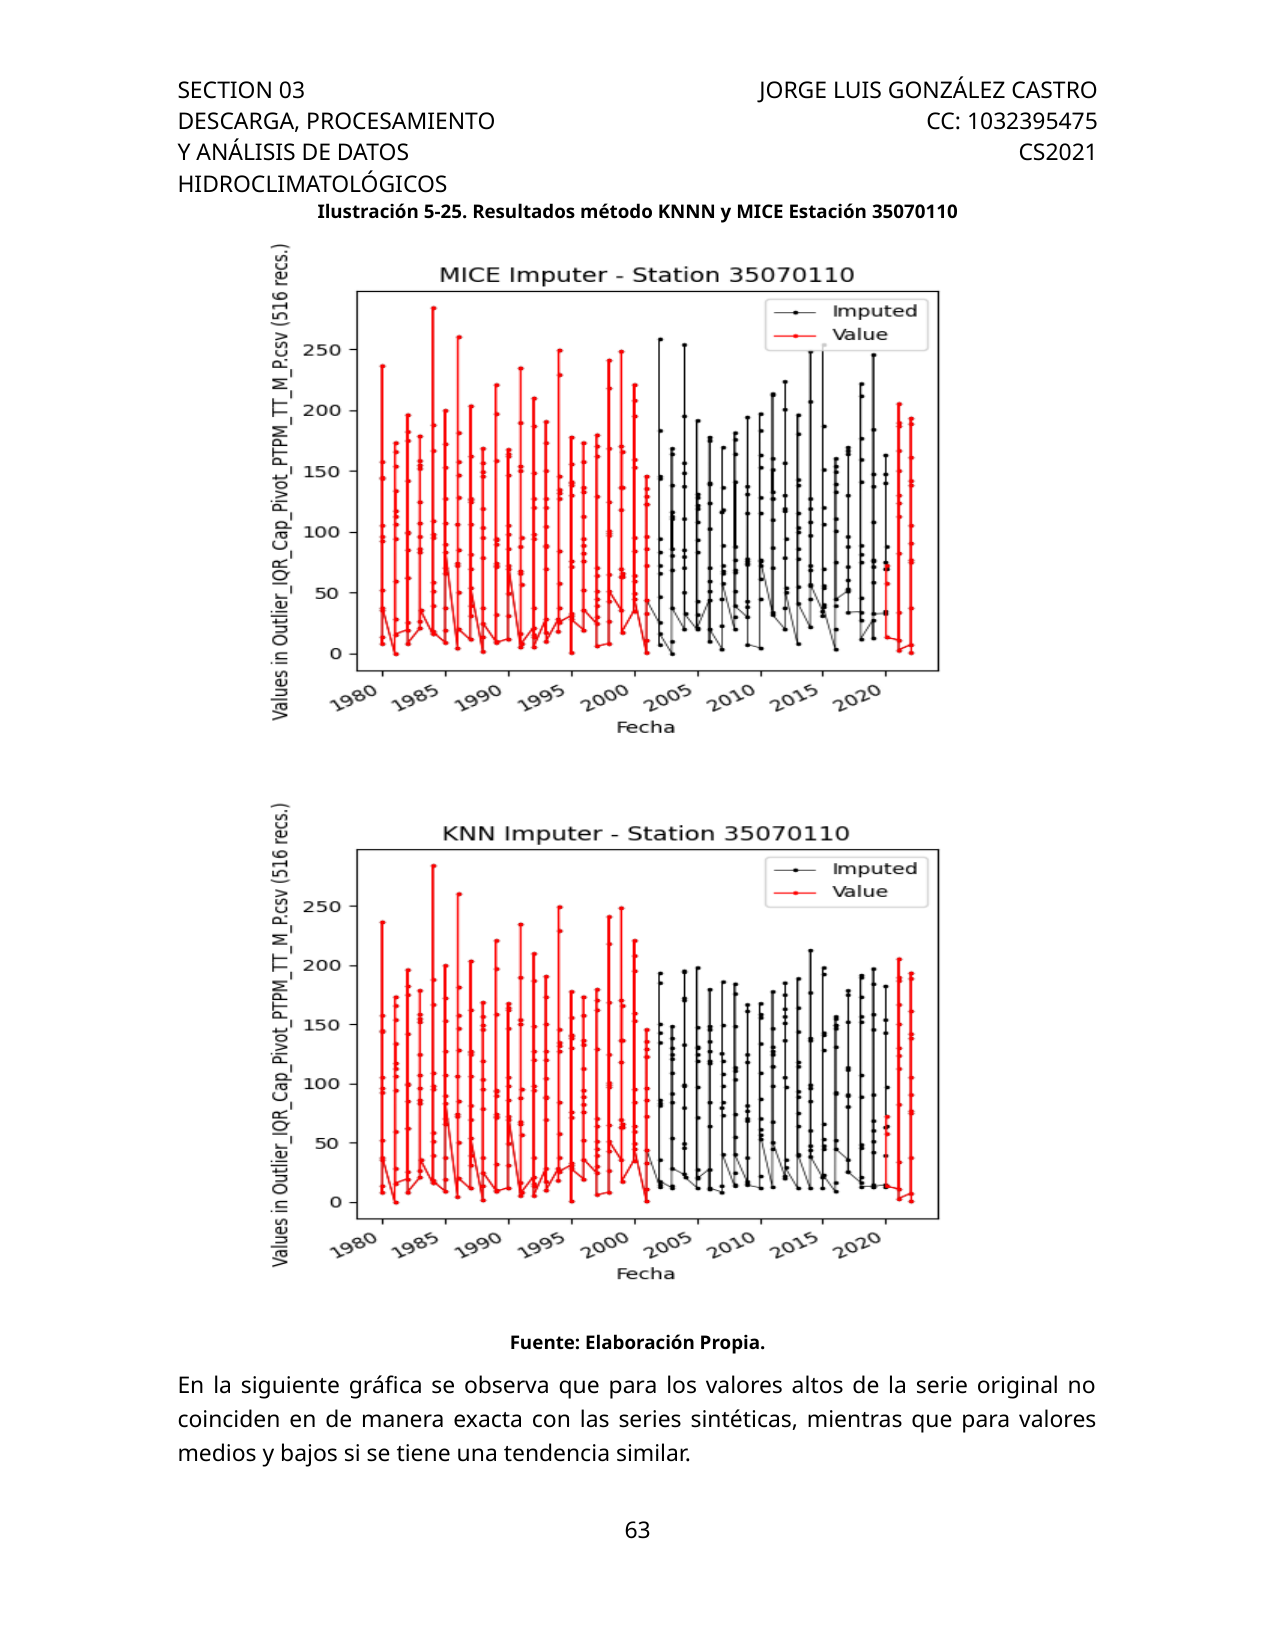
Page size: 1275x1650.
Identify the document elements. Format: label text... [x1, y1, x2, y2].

text Fuente: Elaboración Propia. [177, 1329, 1098, 1355]
text En la siguiente gráfica se observa que para los valores altos de la serie original no coinciden en de manera exacta con las series sintéticas, mientras que para valores medios y bajos si se tiene una tendencia similar. [177, 1369, 1098, 1468]
picture [262, 224, 1013, 782]
picture [262, 784, 1013, 1327]
